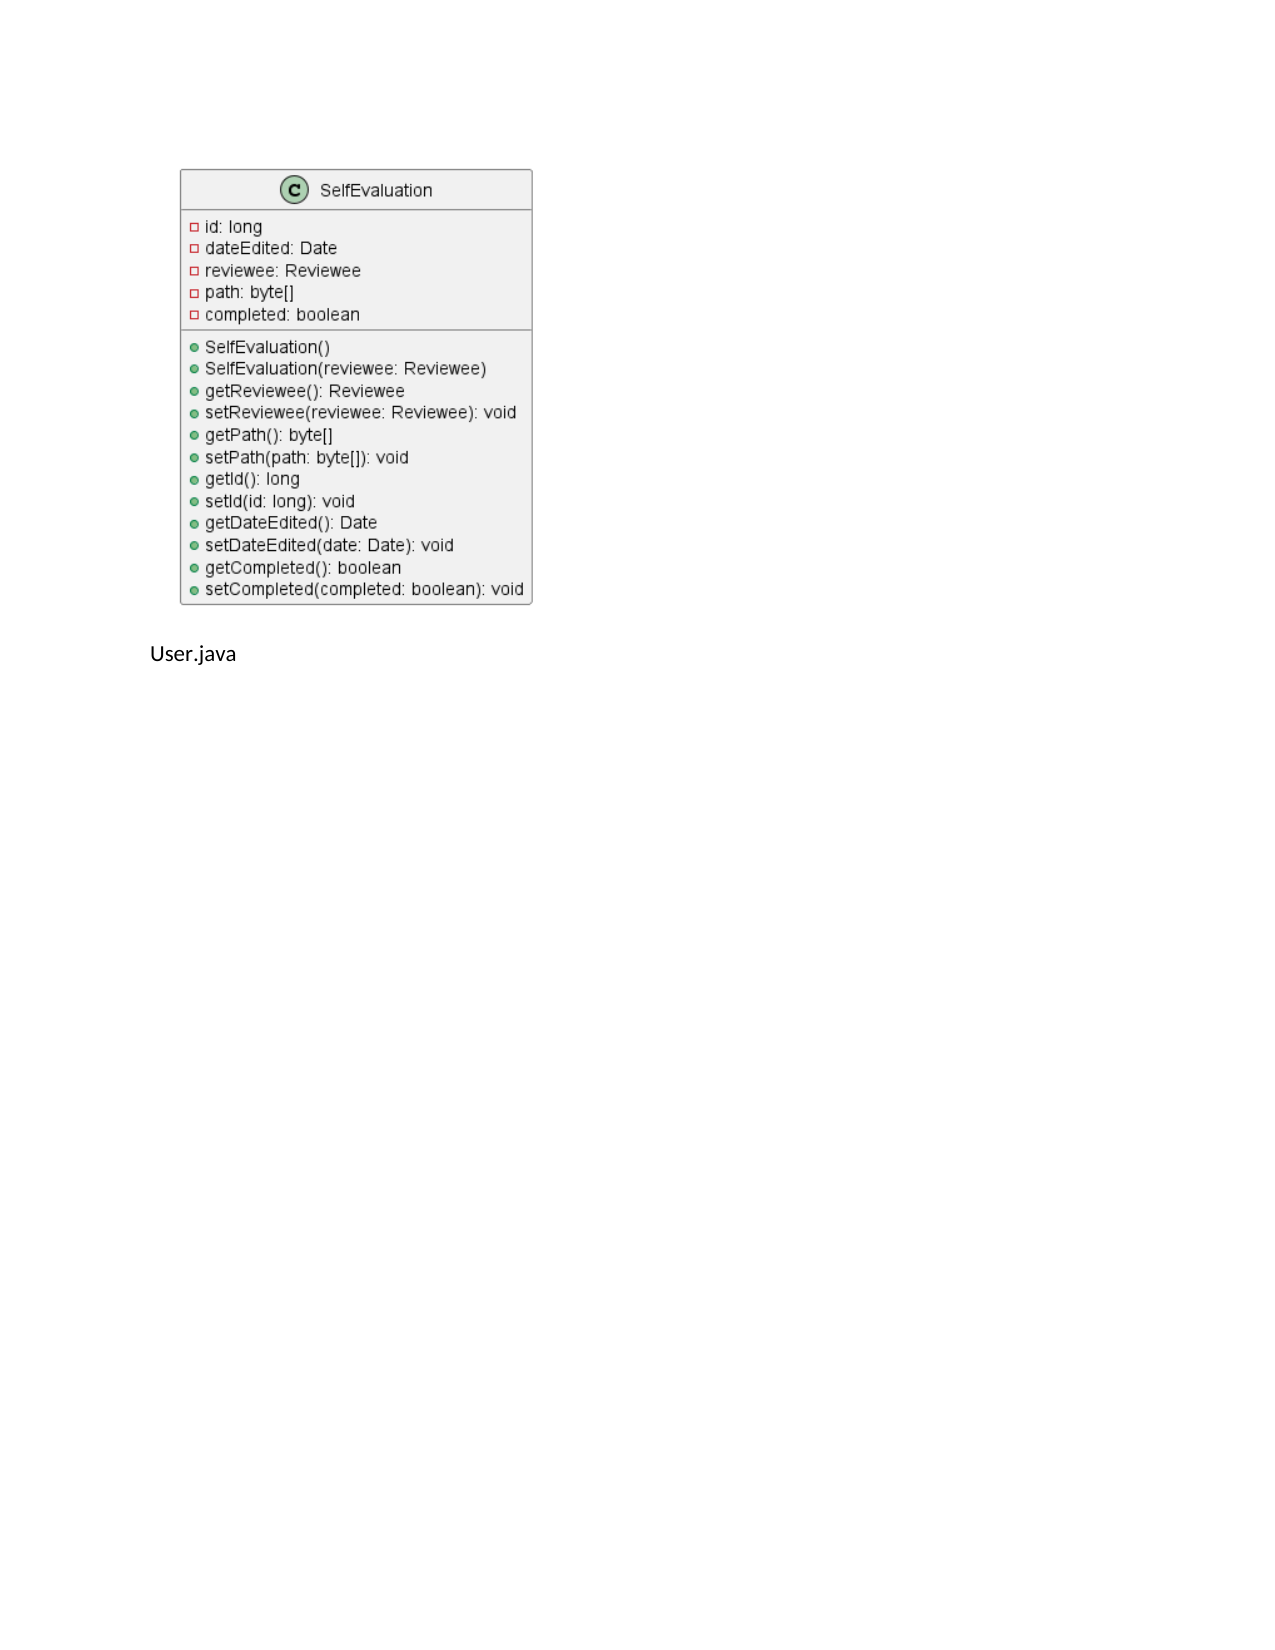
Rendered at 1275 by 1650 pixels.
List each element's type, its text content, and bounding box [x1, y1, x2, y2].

picture [150, 150, 573, 619]
text User.java [150, 639, 1125, 668]
